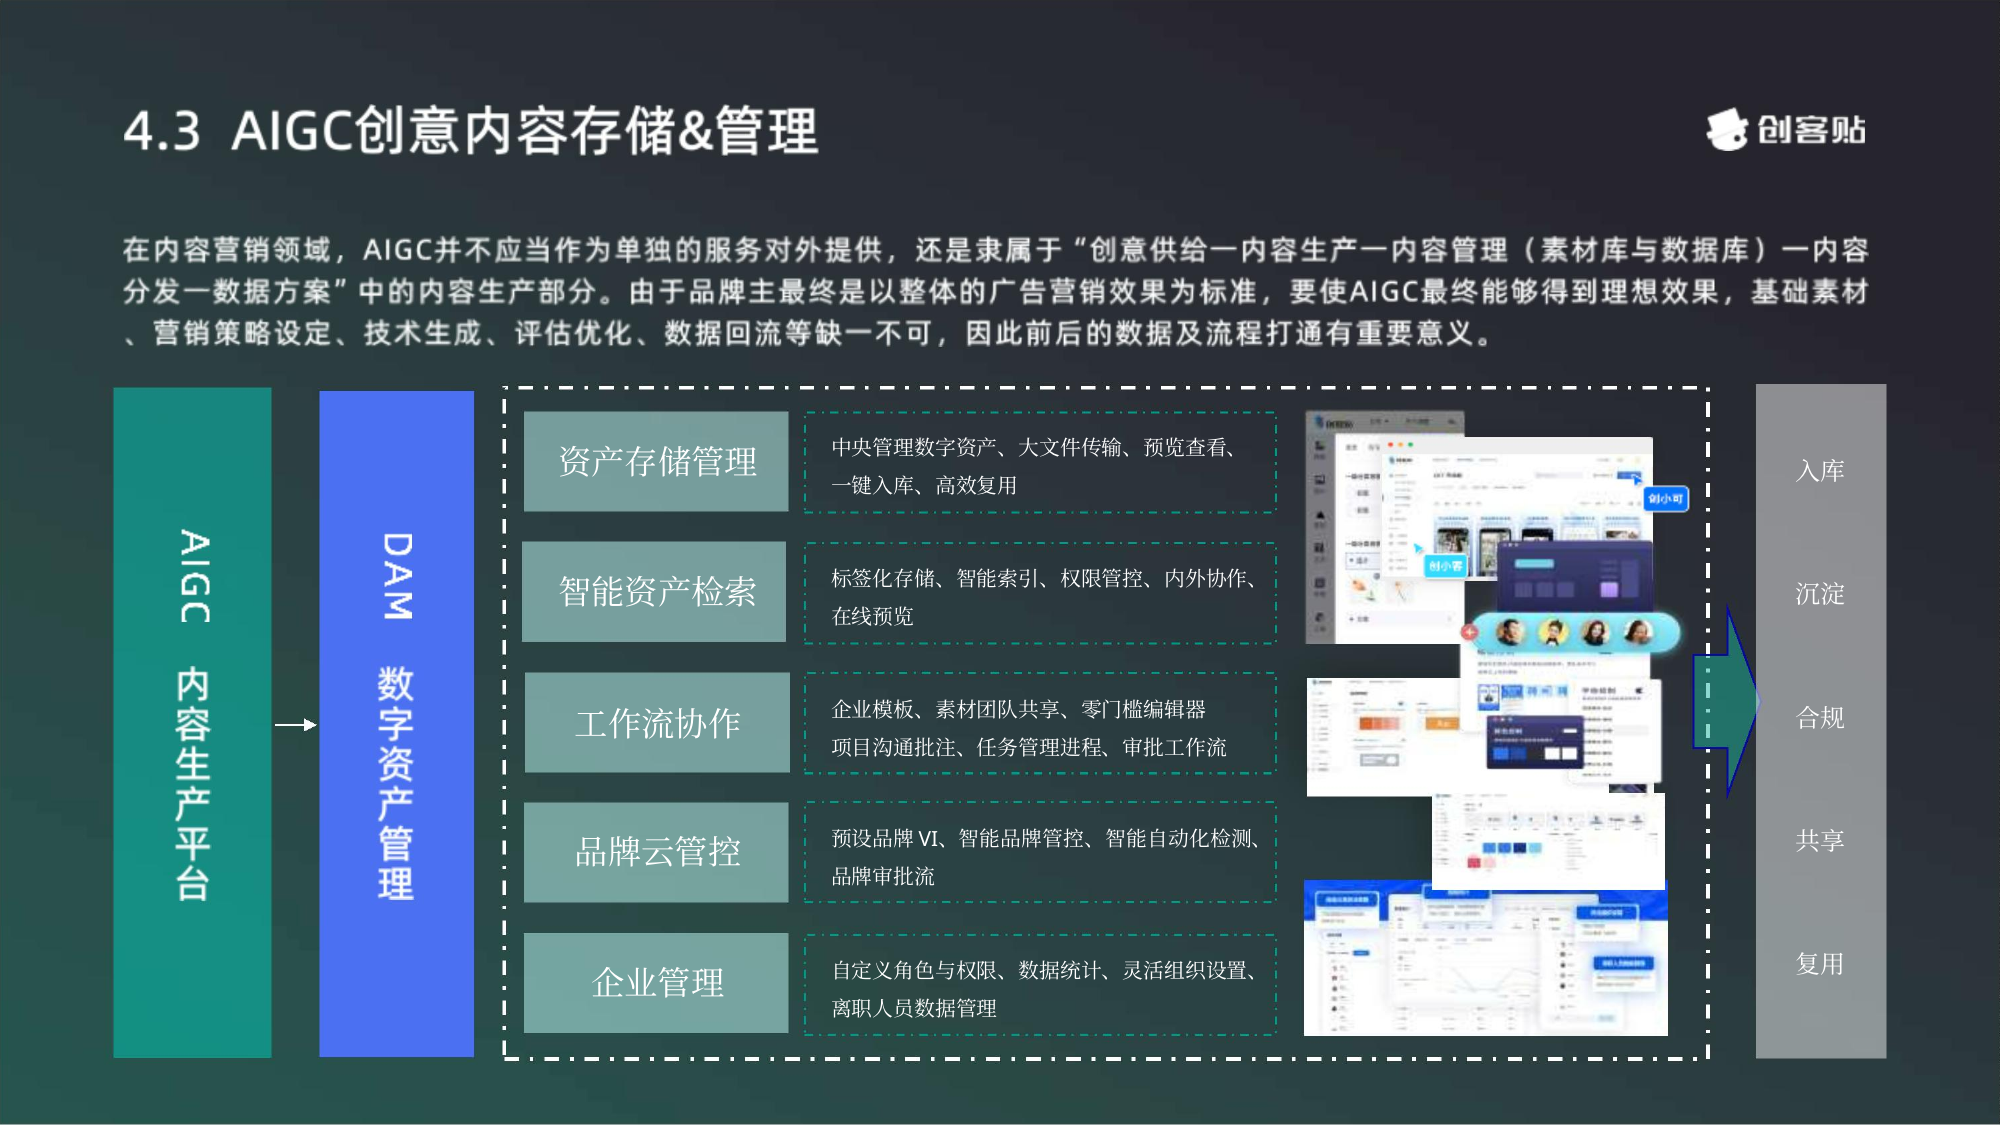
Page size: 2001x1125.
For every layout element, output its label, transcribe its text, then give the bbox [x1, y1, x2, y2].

text 预设品牌VI、智能品牌管控、智能自动化检测、 [831, 823, 1285, 853]
picture [0, 0, 2000, 1125]
text 复用 [1795, 946, 1869, 981]
text 中央管理数字资产、大文件传输、预览查看、 [831, 432, 1266, 461]
text 品牌审批流 [831, 861, 958, 890]
text 共享 [1795, 823, 1869, 858]
text 工作流协作 [574, 699, 763, 746]
text 合规 [1795, 699, 1869, 734]
text 品牌云管控 [574, 827, 763, 873]
text 标签化存储、智能索引、权限管控、内外协作、 [831, 563, 1287, 592]
text 智能资产检索 [558, 567, 779, 614]
text 沉淀 [1795, 576, 1869, 611]
text 一键入库、高效复用 [831, 470, 1266, 499]
text 离职人员数据管理 [831, 993, 1287, 1022]
text 企业管理 [591, 958, 763, 1005]
text 企业模板、素材团队共享、零门槛编辑器 [831, 694, 1245, 723]
text 在线预览 [831, 601, 1287, 630]
text 资产存储管理 [558, 437, 779, 484]
text 项目沟通批注、任务管理进程、审批工作流 [831, 732, 1245, 761]
text 自定义角色与权限、数据统计、灵活组织设置、 [831, 955, 1287, 984]
text 入库 [1795, 453, 1869, 488]
